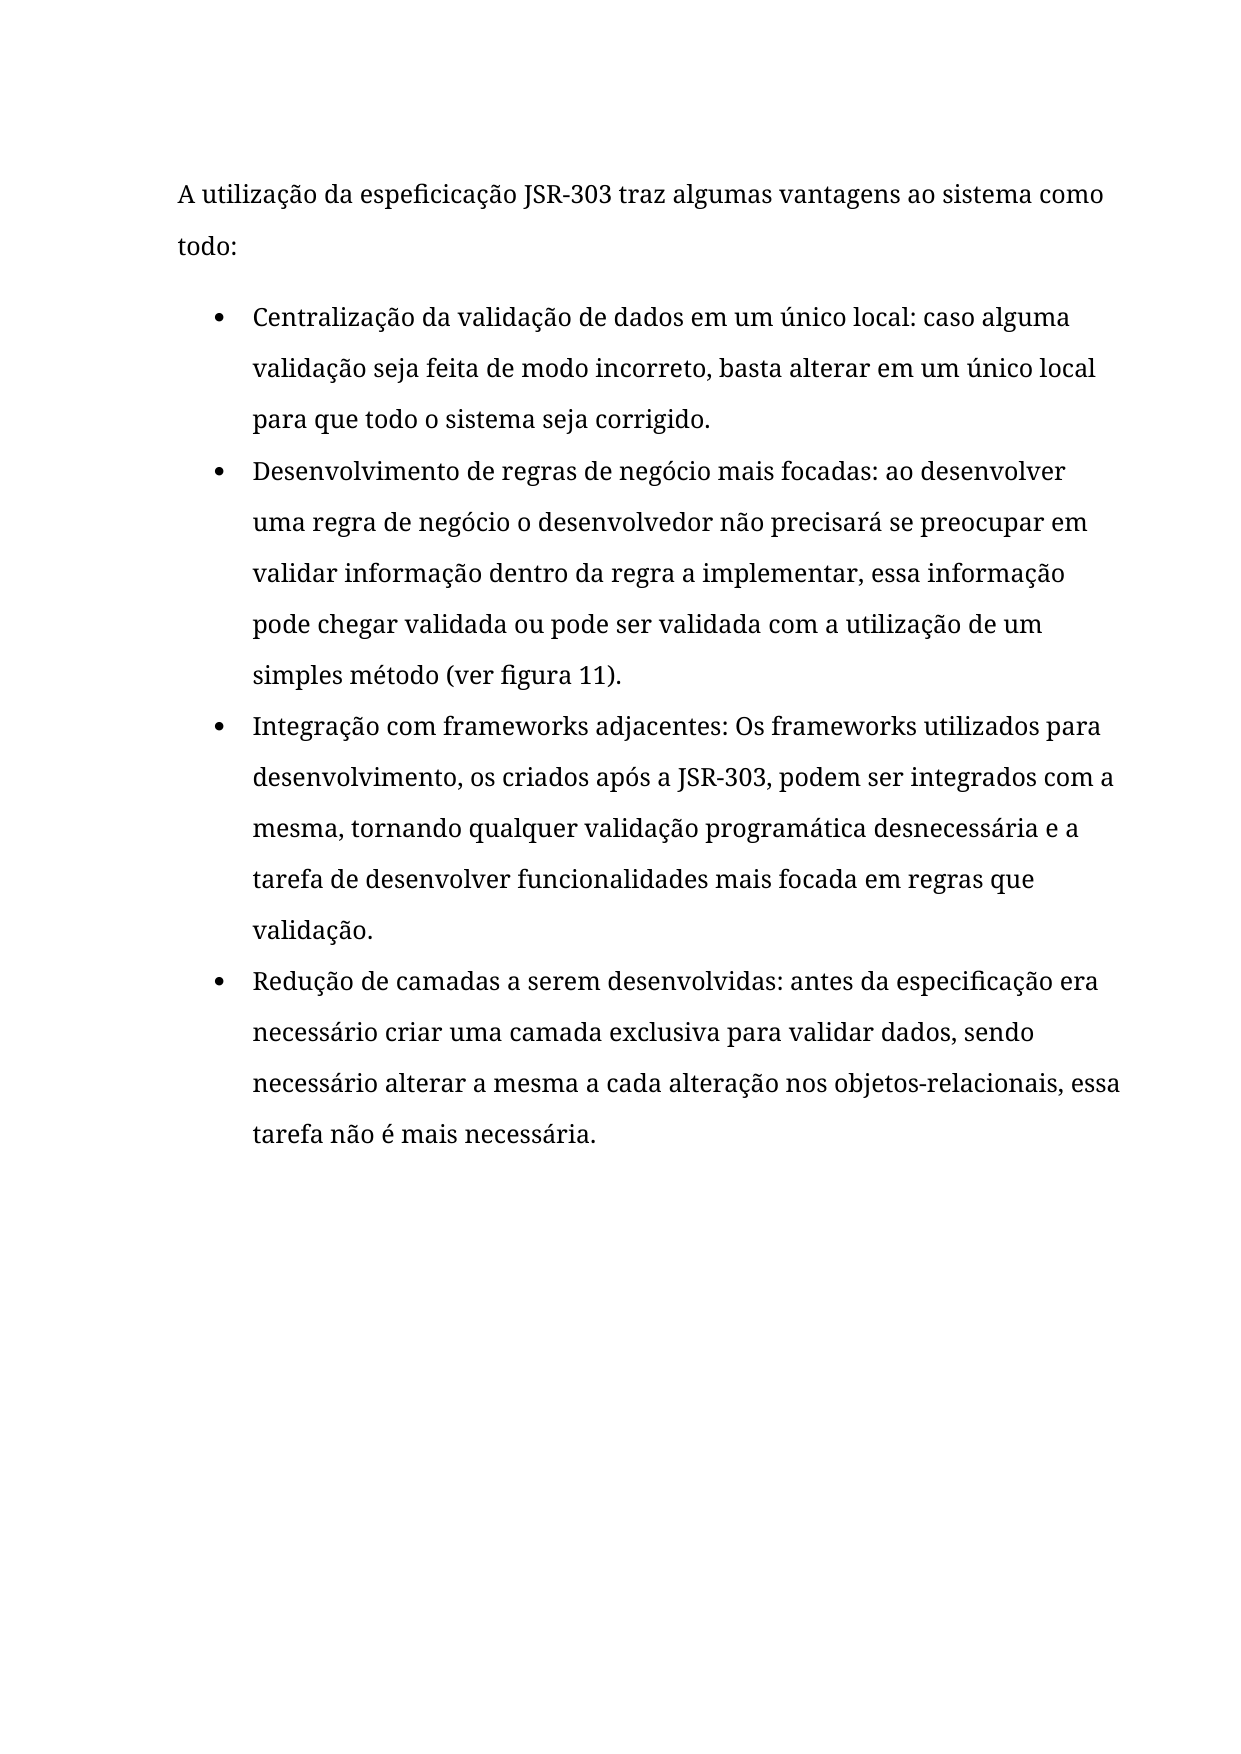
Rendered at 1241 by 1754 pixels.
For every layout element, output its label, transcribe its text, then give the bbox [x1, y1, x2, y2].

list Desenvolvimento de regras de negócio mais focadas: ao desenvolver uma regra de negócio o desenvolvedor não precisará se preocupar em validar informação dentro da regra a implementar, essa informação pode chegar validada ou pode ser validada com a utilização de um simples método (ver figura 11). [215, 453, 1122, 691]
list Centralização da validação de dados em um único local: caso alguma validação seja feita de modo incorreto, basta alterar em um único local para que todo o sistema seja corrigido. [215, 300, 1122, 436]
text A utilização da espeficicação JSR-303 traz algumas vantagens ao sistema como todo: [177, 177, 1122, 262]
list Integração com frameworks adjacentes: Os frameworks utilizados para desenvolvimento, os criados após a JSR-303, podem ser integrados com a mesma, tornando qualquer validação programática desnecessária e a tarefa de desenvolver funcionalidades mais focada em regras que validação. [215, 708, 1122, 947]
list Redução de camadas a serem desenvolvidas: antes da especificação era necessário criar uma camada exclusiva para validar dados, sendo necessário alterar a mesma a cada alteração nos objetos-relacionais, essa tarefa não é mais necessária. [215, 964, 1122, 1151]
